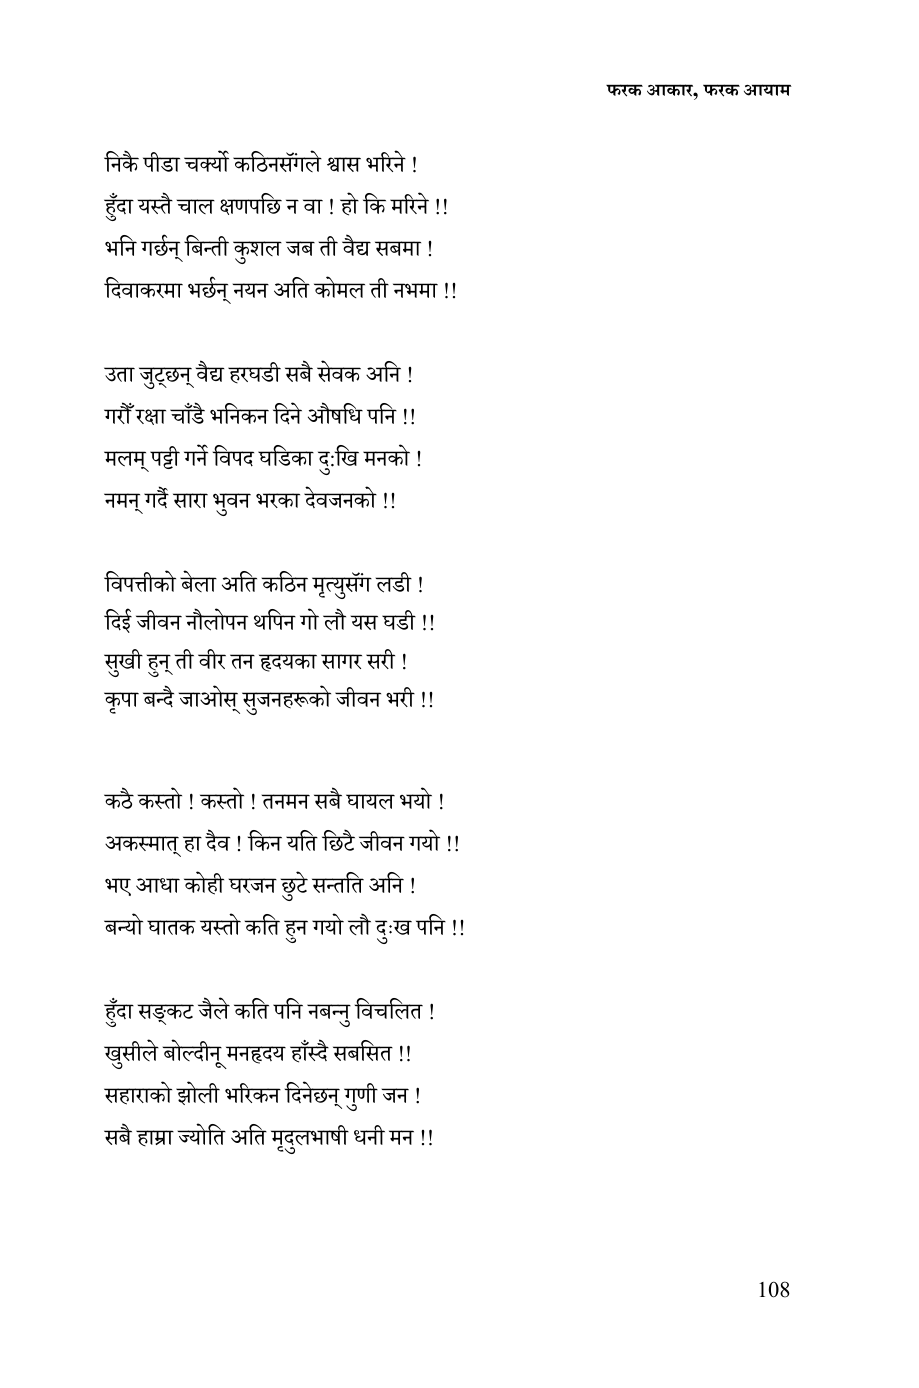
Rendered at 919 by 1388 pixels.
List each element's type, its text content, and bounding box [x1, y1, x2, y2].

text अकस्मात् हा दैव ! किन यति छिटै जीवन गयो !! [105, 830, 791, 863]
text दिवाकरमा भर्छन् नयन अति कोमल ती नभमा !! [105, 277, 791, 310]
text गरौँ रक्षा चाँडै भनिकन दिने औषधि पनि !! [105, 403, 791, 436]
text हुँदा सङ्कट जैले कति पनि नबन्नु विचलित ! [105, 998, 791, 1031]
text मलम् पट्टी गर्ने विपद घडिका दु:खि मनको ! [105, 444, 791, 478]
text कठै कस्तो ! कस्तो ! तनमन सबै घायल भयो ! [105, 788, 791, 822]
text विपत्तीको बेला अति कठिन मृत्युसॅंग लडी ! दिई जीवन नौलोपन थपिन गो लौ यस घडी !! सुखी हुन् ती वीर तन हृदयका सागर सरी ! कृपा बन्दै जाओस् सुजनहरूको जीवन भरी !! [105, 571, 791, 720]
text भनि गर्छन् बिन्ती कुशल जब ती वैद्य सबमा ! [105, 235, 791, 268]
text सबै हाम्रा ज्योति अति मृदुलभाषी धनी मन !! [105, 1124, 791, 1157]
text खुसीले बोल्दीनू मनहृदय हाँस्दै सबसित !! [105, 1040, 791, 1073]
text हुँदा यस्तै चाल क्षणपछि न वा ! हो कि मरिने !! [105, 193, 791, 226]
text नमन् गर्दै सारा भुवन भरका देवजनको !! [105, 487, 791, 520]
text बन्यो घातक यस्तो कति हुन गयो लौ दुःख पनि !! [105, 914, 791, 947]
text सहाराको झोली भरिकन दिनेछन् गुणी जन ! [105, 1082, 791, 1115]
text निकै पीडा चर्क्यो कठिनसॅंगले श्वास भरिने ! [105, 151, 791, 184]
text उता जुट्छन् वैद्य हरघडी सबै सेवक अनि ! [105, 361, 791, 394]
text भए आधा कोही घरजन छुटे सन्तति अनि ! [105, 872, 791, 906]
